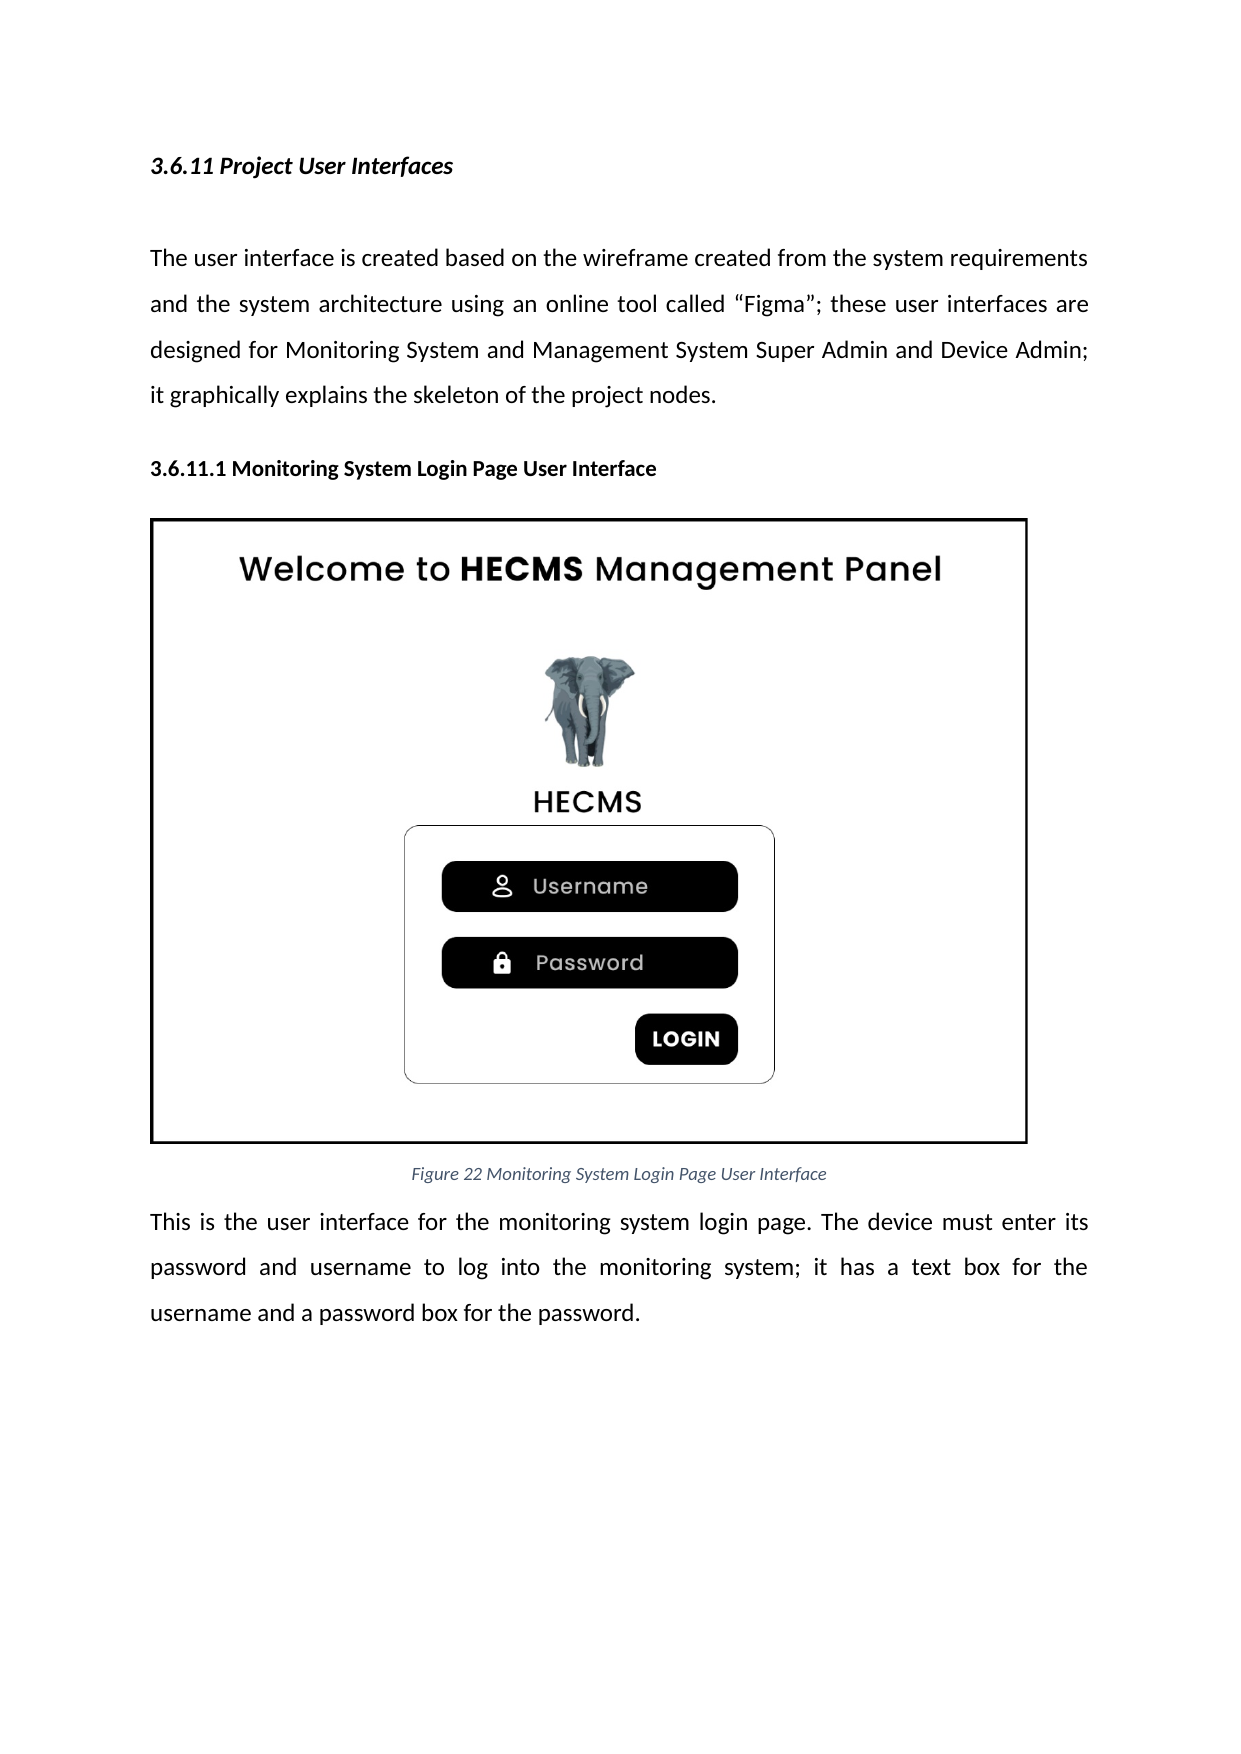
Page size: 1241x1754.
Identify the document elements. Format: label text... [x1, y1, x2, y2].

picture [150, 518, 1028, 1144]
subtitle 3.6.11.1 Monitoring System Login Page User Interface [150, 454, 1090, 482]
text The user interface is created based on the wireframe created from the system requirements and the system architecture using an online tool called “Figma”; these user interfaces are designed for Monitoring System and Management System Super Admin and Device Admin; it graphically explains the skeleton of the project nodes. [150, 242, 1090, 410]
text This is the user interface for the monitoring system login page. The device must enter its password and username to log into the monitoring system; it has a text box for the username and a password box for the password. [150, 1206, 1090, 1328]
subtitle 3.6.11 Project User Interfaces [150, 150, 1090, 181]
